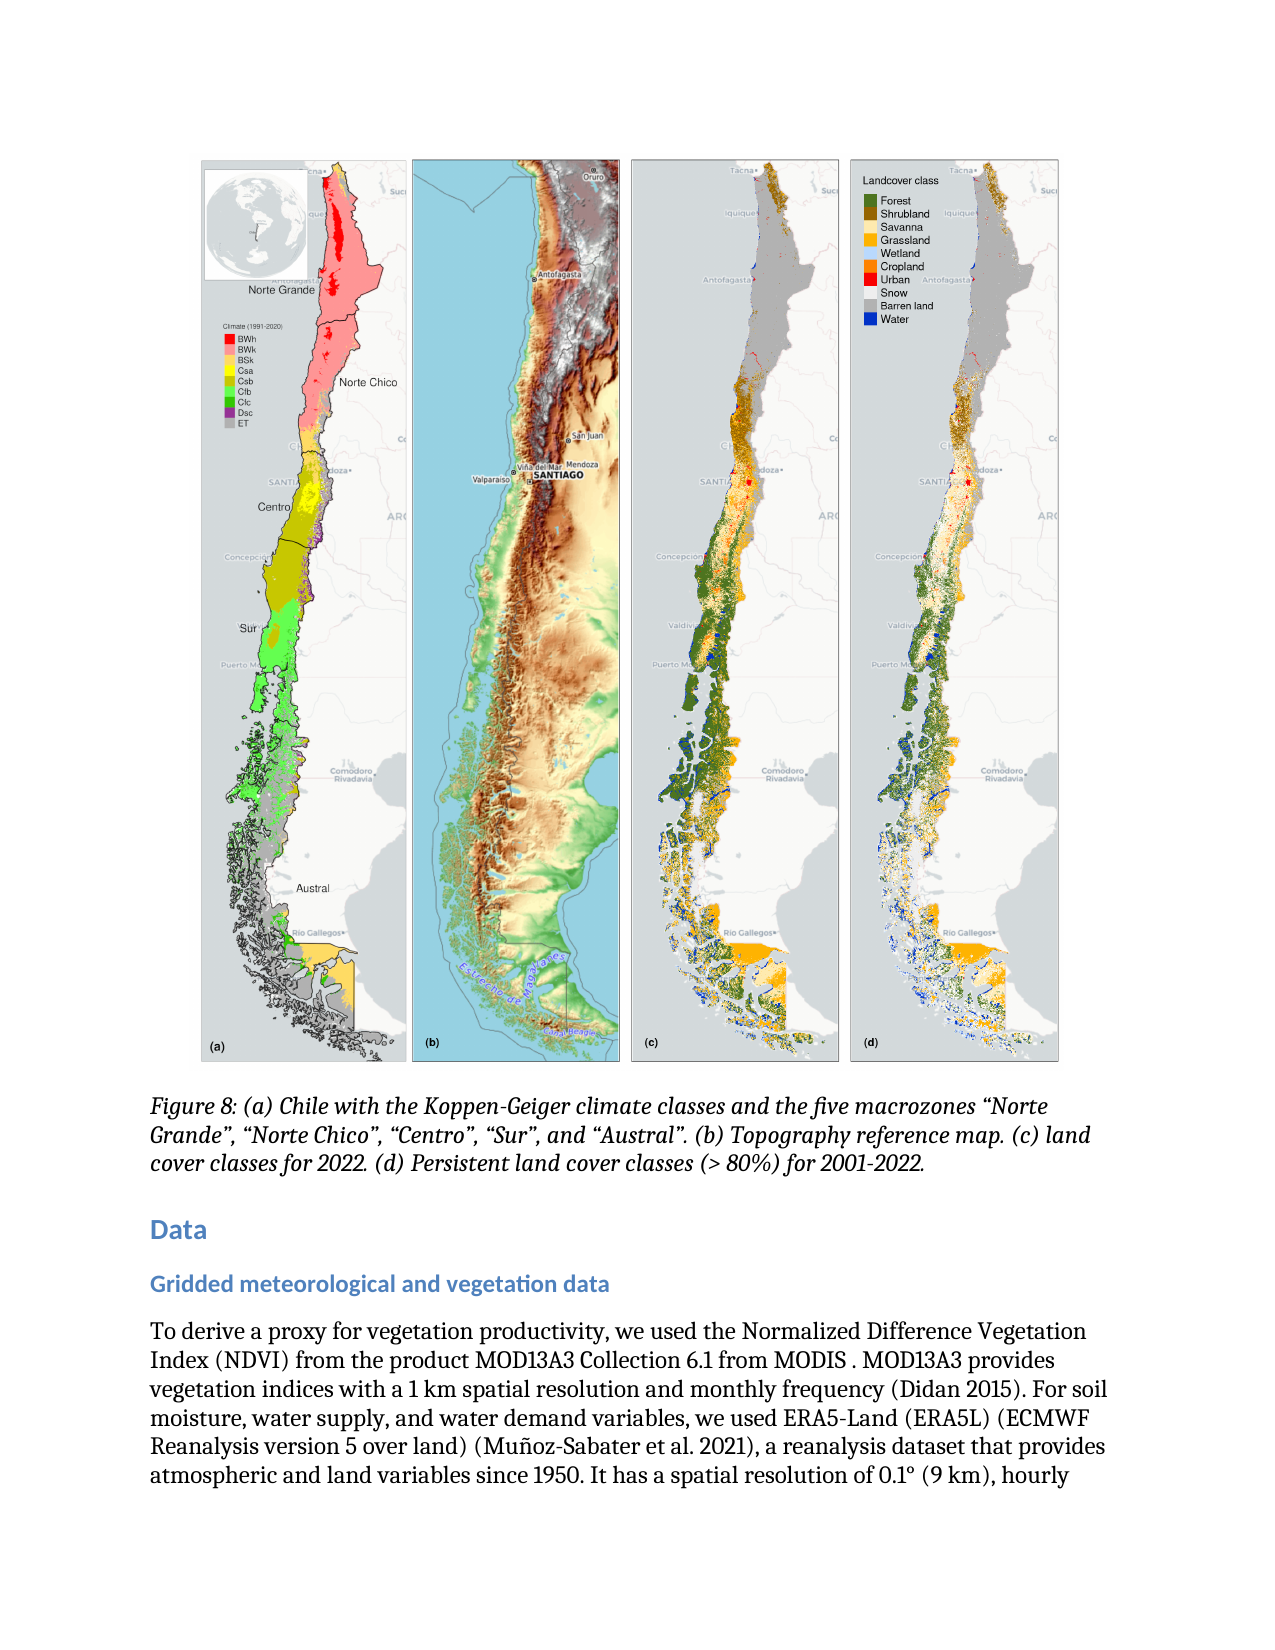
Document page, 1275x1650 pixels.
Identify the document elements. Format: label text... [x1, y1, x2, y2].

picture [188, 153, 1064, 1071]
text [150, 1317, 1125, 1490]
subtitle Gridded meteorological and vegetation data [150, 1268, 1125, 1298]
table_header Figure 8: (a) Chile with the Koppen-Geiger climate classes and the five macrozones “Norte Grande”, “Norte Chico”, “Centro”, “Sur”, and “Austral”. (b) Topography reference map. (c) land cover classes for 2022. (d) Persistent land cover classes (> 80%) for 2001-2022. [139, 150, 1114, 1191]
subtitle Data [150, 1211, 1125, 1247]
